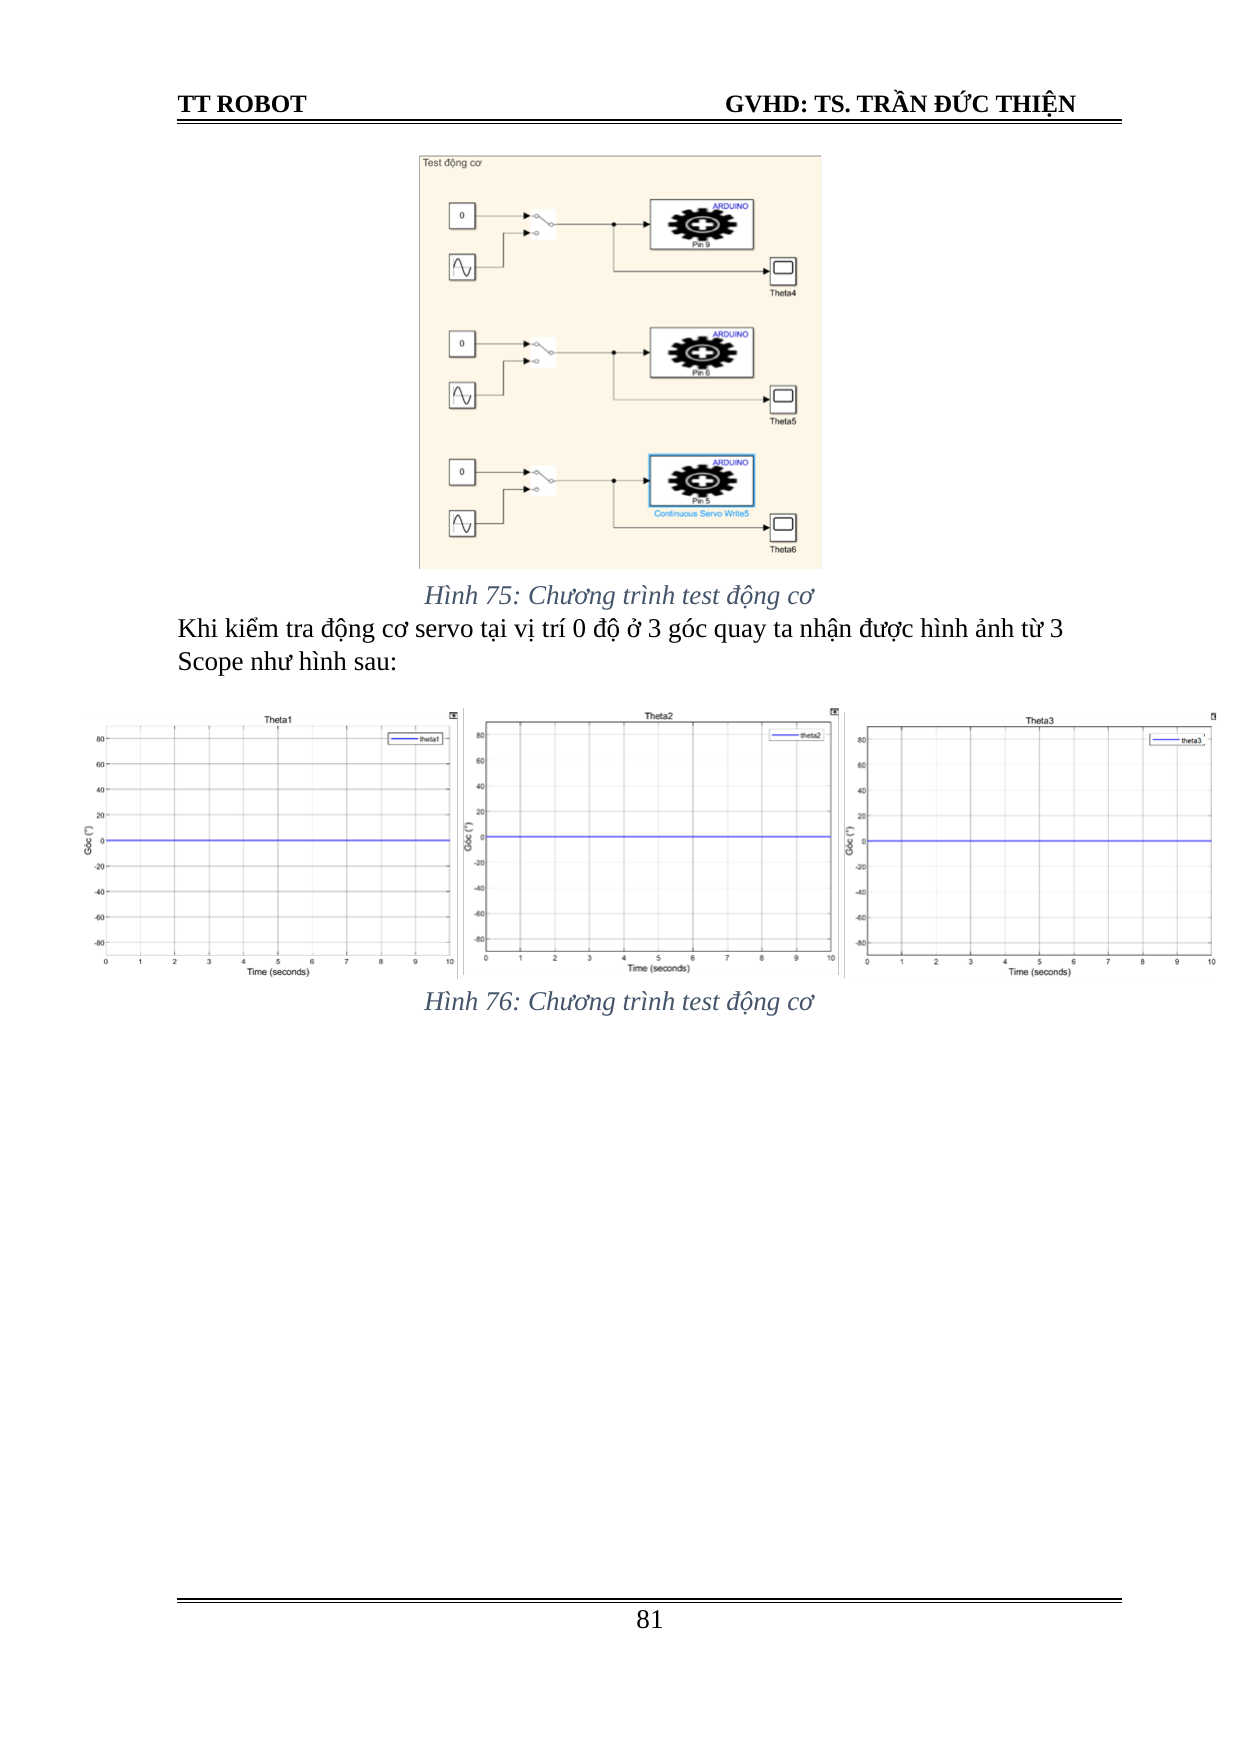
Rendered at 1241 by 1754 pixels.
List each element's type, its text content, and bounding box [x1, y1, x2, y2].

text Khi kiểm tra động cơ servo tại vị trí 0 độ ở 3 góc quay ta nhận được hình ảnh từ 3 Scope như hình sau: [177, 611, 1122, 676]
picture [83, 708, 1217, 979]
picture [419, 155, 822, 569]
